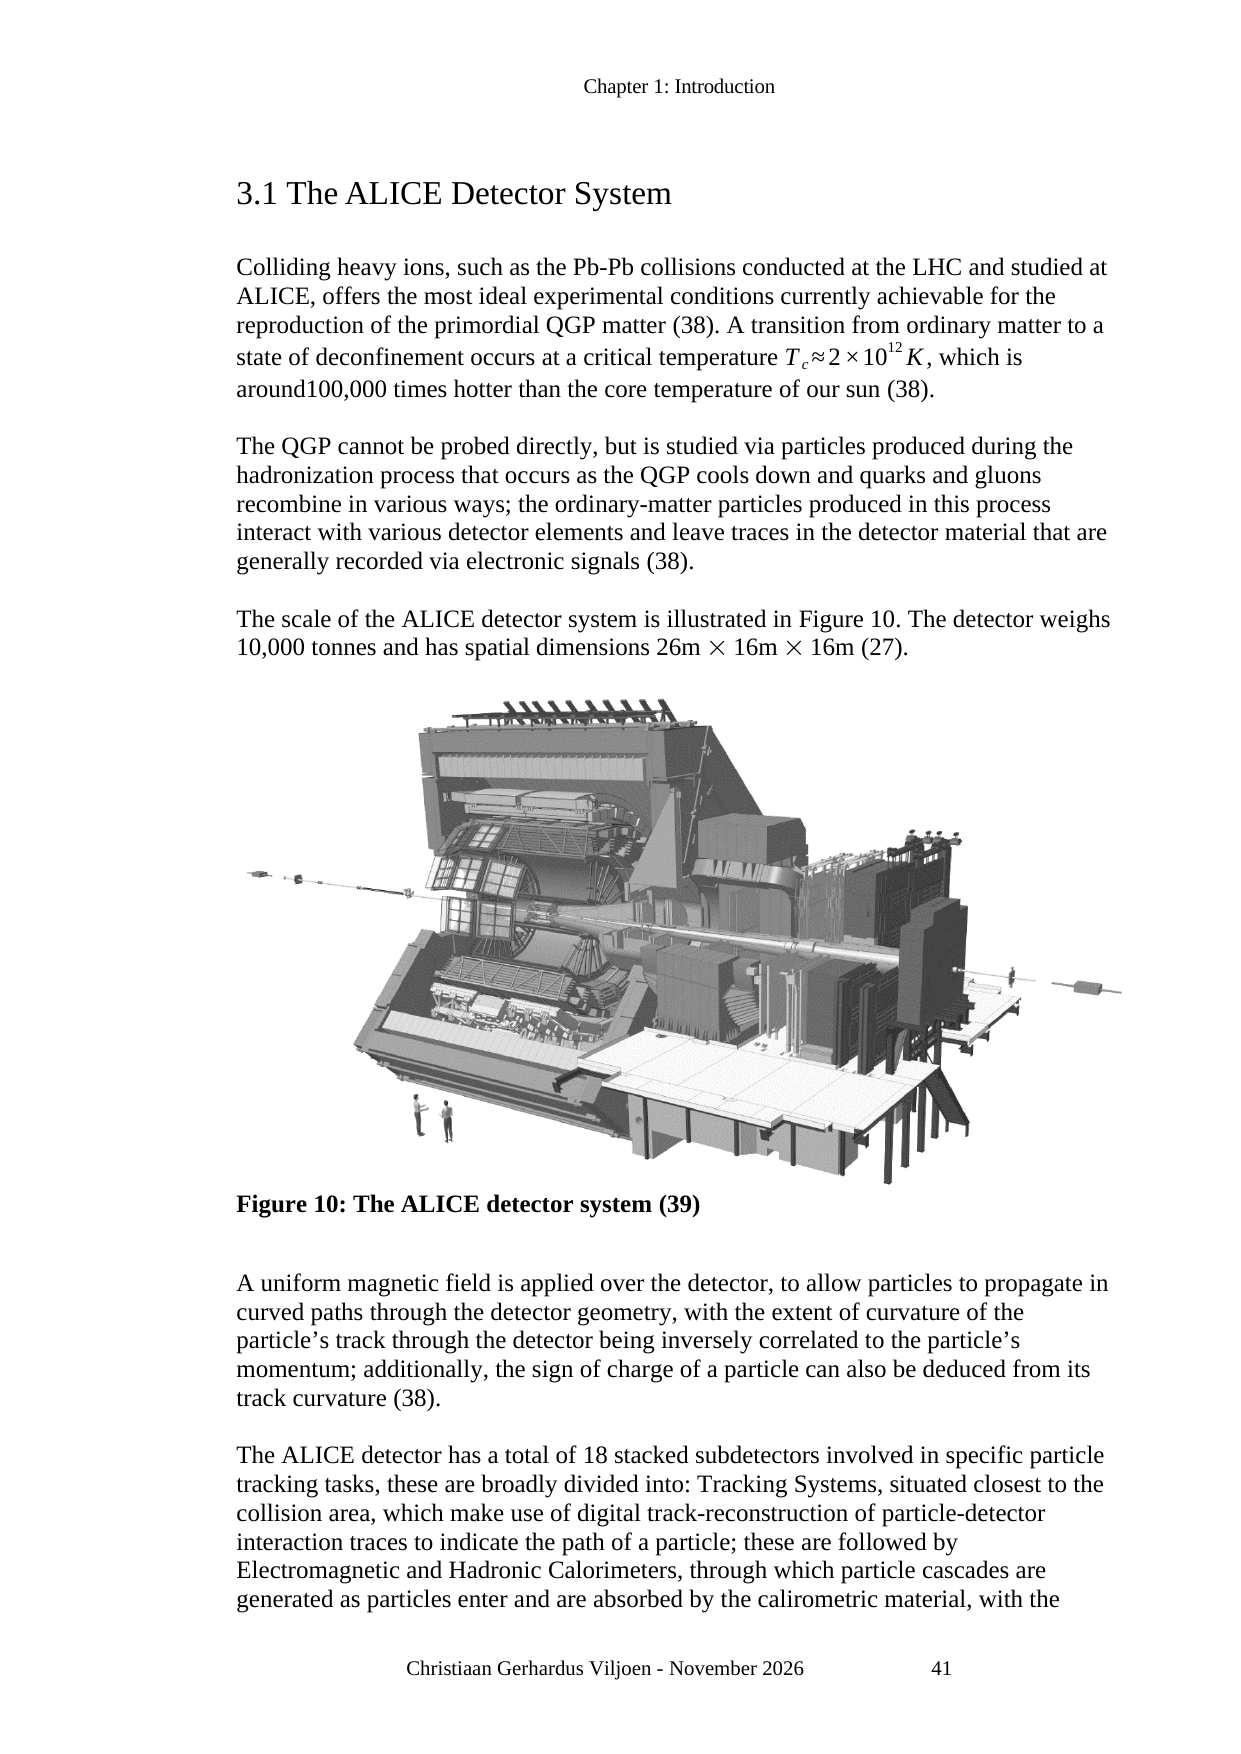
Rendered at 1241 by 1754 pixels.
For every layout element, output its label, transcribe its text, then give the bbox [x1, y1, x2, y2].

subtitle The ALICE Detector System [236, 173, 1122, 211]
text Figure 10: The ALICE detector system [236, 1190, 1122, 1218]
text Colliding heavy ions, such as the Pb-Pb collisions conducted at the LHC and studied at ALICE, offers the most ideal experimental conditions currently achievable for the reproduction of the primordial QGP matter . A transition from ordinary matter to a state of deconfinement occurs at a critical temperature , which is around100,000 times hotter than the core temperature of our sun . [236, 252, 1122, 402]
picture [236, 690, 1122, 1190]
text A uniform magnetic field is applied over the detector, to allow particles to propagate in curved paths through the detector geometry, with the extent of curvature of the particle’s track through the detector being inversely correlated to the particle’s momentum; additionally, the sign of charge of a particle can also be deduced from its track curvature . [236, 1268, 1122, 1412]
text The QGP cannot be probed directly, but is studied via particles produced during the hadronization process that occurs as the QGP cools down and quarks and gluons recombine in various ways; the ordinary-matter particles produced in this process interact with various detector elements and leave traces in the detector material that are generally recorded via electronic signals . [236, 431, 1122, 575]
text The scale of the ALICE detector system is illustrated in Figure 10. The detector weighs 10,000 tonnes and has spatial dimensions 26m 16m 16m . [236, 604, 1122, 661]
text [236, 1440, 1122, 1613]
